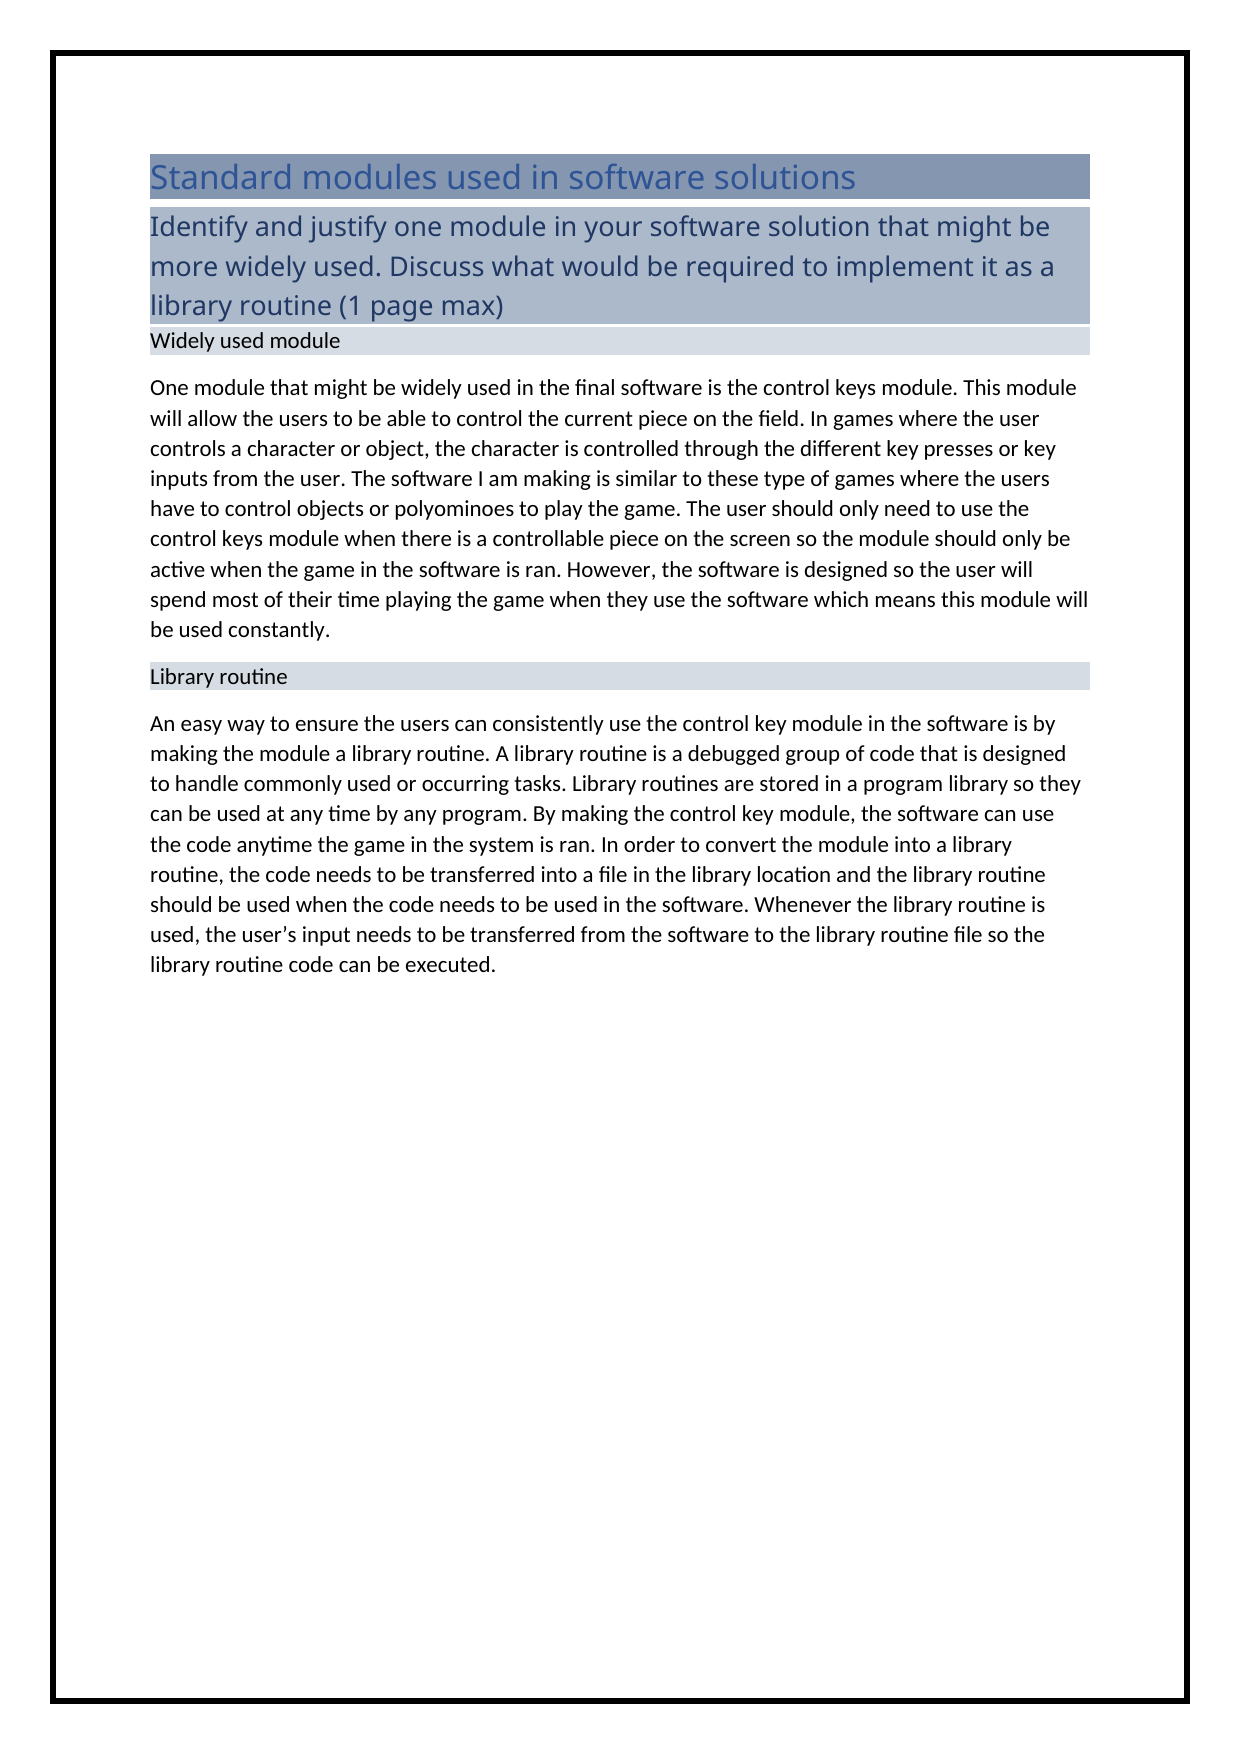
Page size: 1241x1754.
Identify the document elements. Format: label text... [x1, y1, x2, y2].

subtitle Standard modules used in software solutions [150, 154, 1090, 199]
text One module that might be widely used in the final software is the control keys module. This module will allow the users to be able to control the current piece on the field. In games where the user controls a character or object, the character is controlled through the different key presses or key inputs from the user. The software I am making is similar to these type of games where the users have to control objects or polyominoes to play the game. The user should only need to use the control keys module when there is a controllable piece on the screen so the module should only be active when the game in the software is ran. However, the software is designed so the user will spend most of their time playing the game when they use the software which means this module will be used constantly. [150, 373, 1090, 643]
subtitle Identify and justify one module in your software solution that might be more widely used. Discuss what would be required to implement it as a library routine (1 page max) [150, 207, 1090, 324]
text Widely used module [150, 327, 1090, 355]
text Library routine [150, 662, 1090, 690]
text An easy way to ensure the users can consistently use the control key module in the software is by making the module a library routine. A library routine is a debugged group of code that is designed to handle commonly used or occurring tasks. Library routines are stored in a program library so they can be used at any time by any program. By making the control key module, the software can use the code anytime the game in the system is ran. In order to convert the module into a library routine, the code needs to be transferred into a file in the library location and the library routine should be used when the code needs to be used in the software. Whenever the library routine is used, the user’s input needs to be transferred from the software to the library routine file so the library routine code can be executed. [150, 709, 1090, 979]
